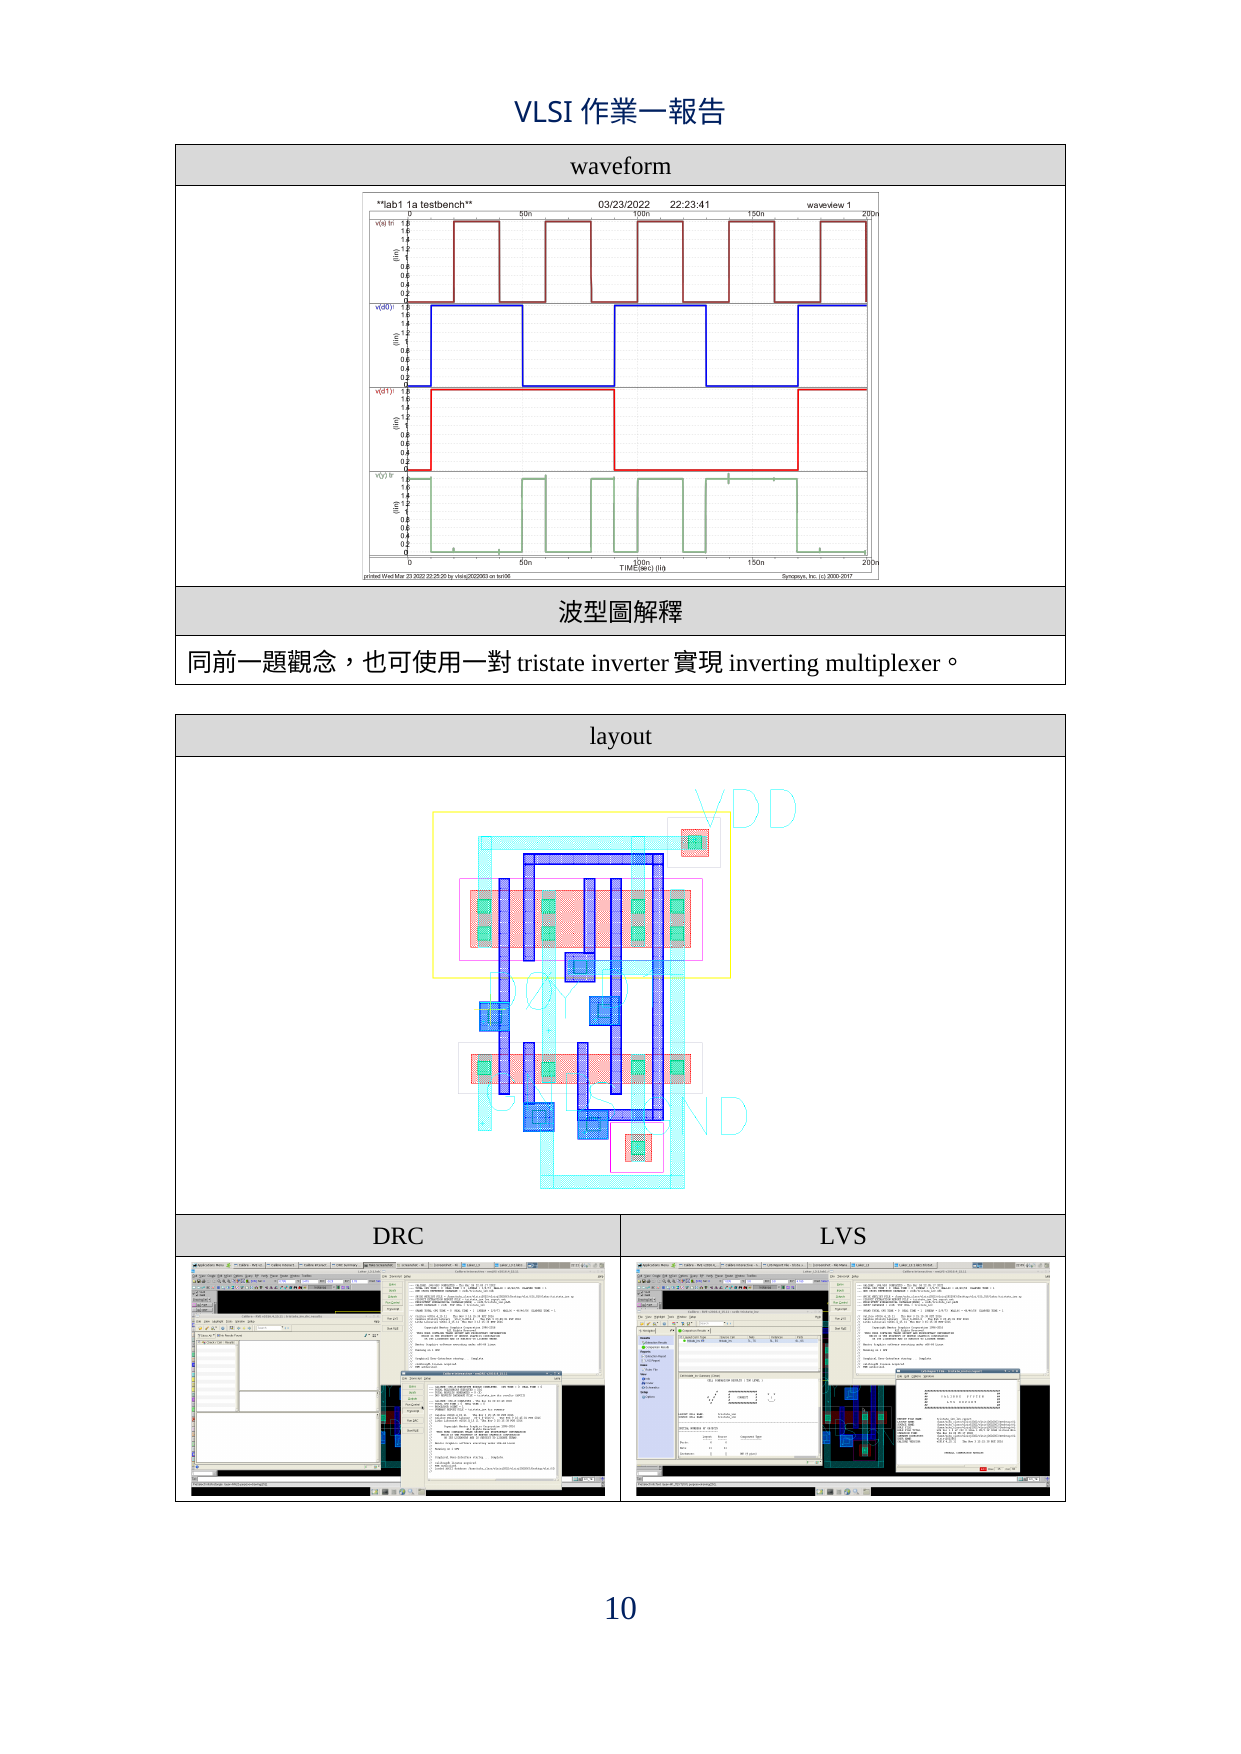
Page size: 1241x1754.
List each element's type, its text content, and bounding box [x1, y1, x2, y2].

table_header layout [176, 715, 1065, 756]
table_cell LVS [621, 1215, 1065, 1256]
table_cell [176, 1257, 620, 1501]
picture [390, 762, 851, 1209]
picture [636, 1262, 1050, 1496]
table_cell DRC [176, 1215, 620, 1256]
table_cell [176, 757, 1065, 1214]
picture [362, 192, 879, 580]
table_cell [176, 186, 1065, 586]
table_cell 同前一題觀念，也可使用一對tristate inverter實現inverting multiplexer。 [176, 636, 1065, 684]
picture [191, 1262, 605, 1496]
table_cell [621, 1257, 1065, 1501]
table_header waveform [176, 145, 1065, 185]
table_cell 波型圖解釋 [176, 587, 1065, 635]
